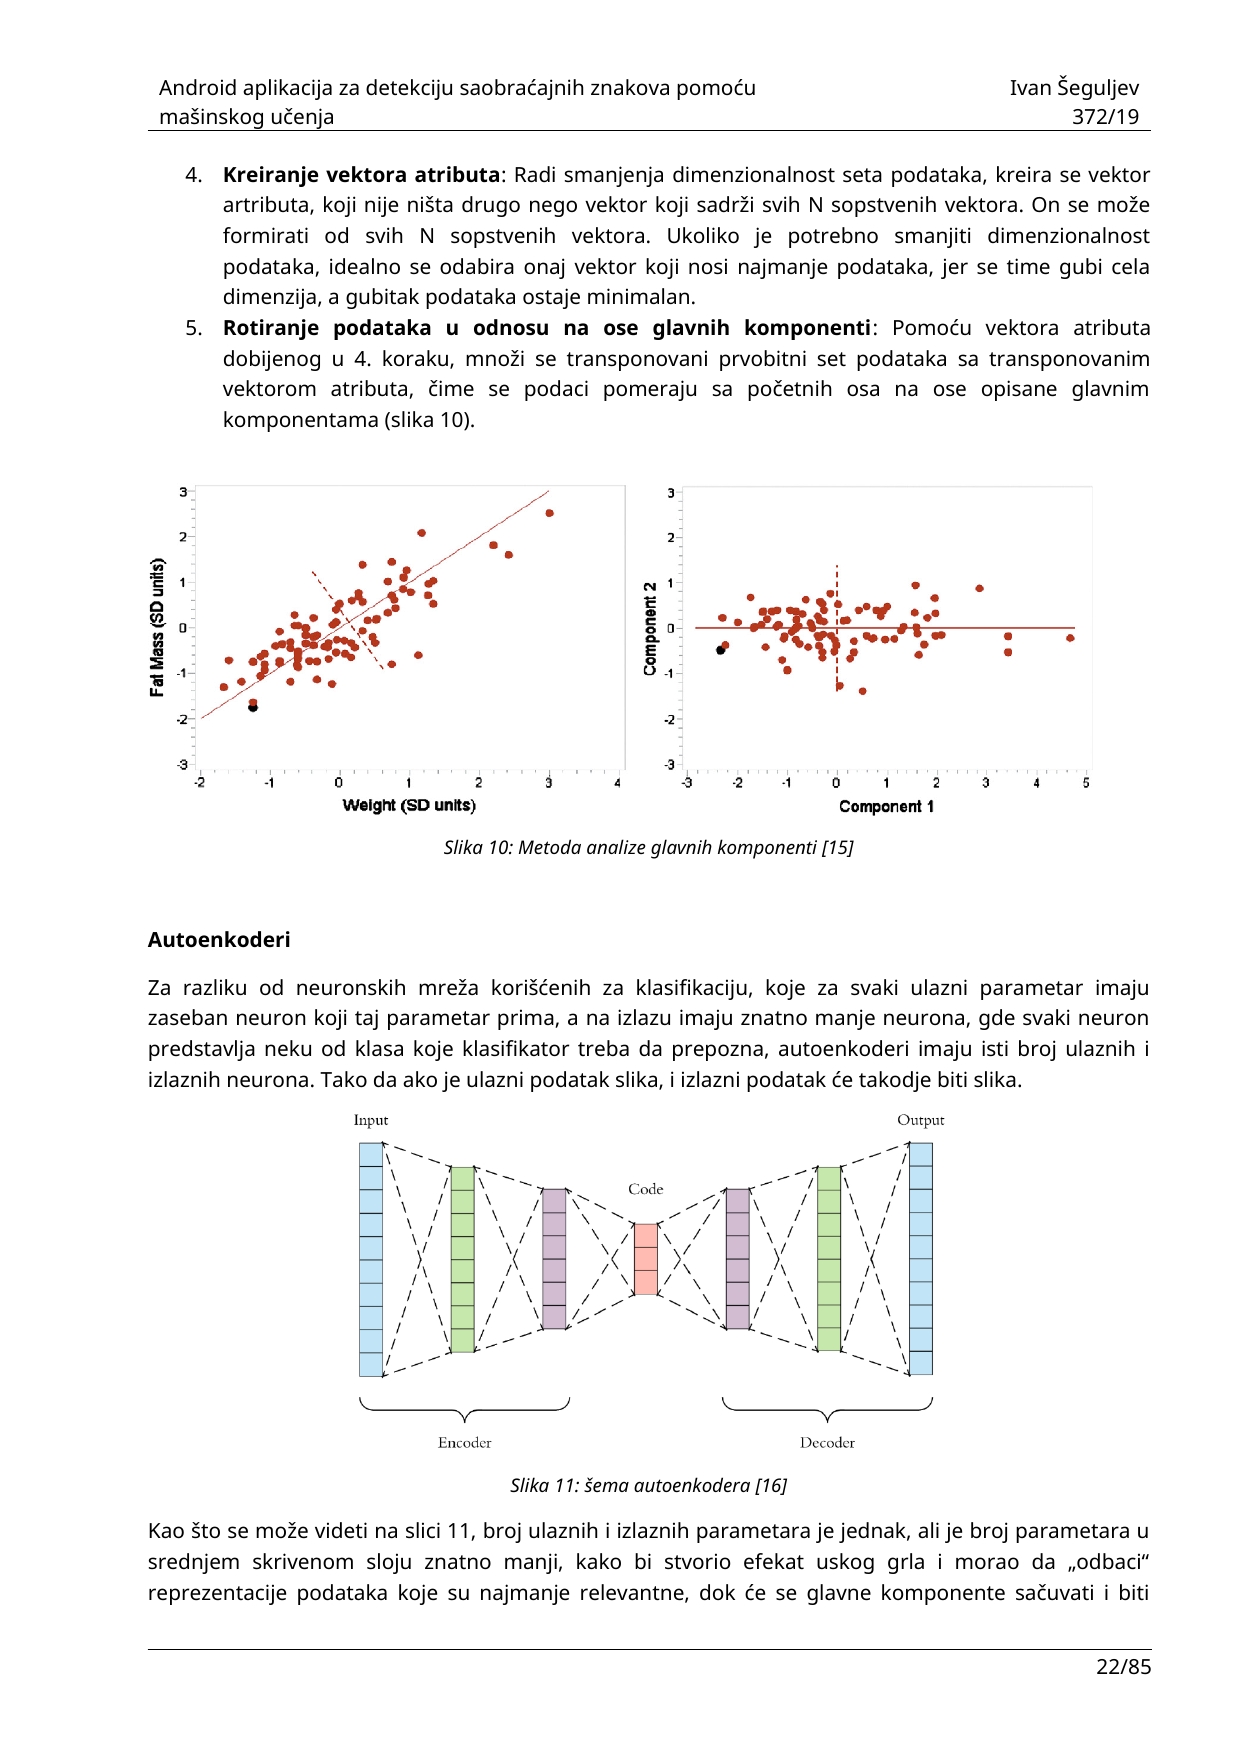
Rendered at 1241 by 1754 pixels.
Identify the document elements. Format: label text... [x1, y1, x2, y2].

list Rotiranje podataka u odnosu na ose glavnih komponenti: Pomoću vektora atributa dobijenog u 4. koraku, množi se transponovani prvobitni set podataka sa transponovanim vektorom atributa, čime se podaci pomeraju sa početnih osa na ose opisane glavnim komponentama (slika 10). [185, 313, 1152, 433]
subtitle Slika 10: Metoda analize glavnih komponenti [15] [148, 834, 1152, 860]
picture [147, 482, 1093, 816]
picture [349, 1112, 950, 1454]
text Za razliku od neuronskih mreža korišćenih za klasifikaciju, koje za svaki ulazni parametar imaju zaseban neuron koji taj parametar prima, a na izlazu imaju znatno manje neurona, gde svaki neuron predstavlja neku od klasa koje klasifikator treba da prepozna, autoenkoderi imaju isti broj ulaznih i izlaznih neurona. Tako da ako je ulazni podatak slika, i izlazni podatak će takodje biti slika. [148, 973, 1152, 1093]
subtitle Autoenkoderi [148, 926, 1152, 954]
list Kreiranje vektora atributa: Radi smanjenja dimenzionalnost seta podataka, kreira se vektor artributa, koji nije ništa drugo nego vektor koji sadrži svih N sopstvenih vektora. On se može formirati od svih N sopstvenih vektora. Ukoliko je potrebno smanjiti dimenzionalnost podataka, idealno se odabira onaj vektor koji nosi najmanje podataka, jer se time gubi cela dimenzija, a gubitak podataka ostaje minimalan. [185, 160, 1152, 311]
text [148, 1516, 1152, 1606]
subtitle Slika 11: šema autoenkodera [16] [148, 1472, 1152, 1498]
